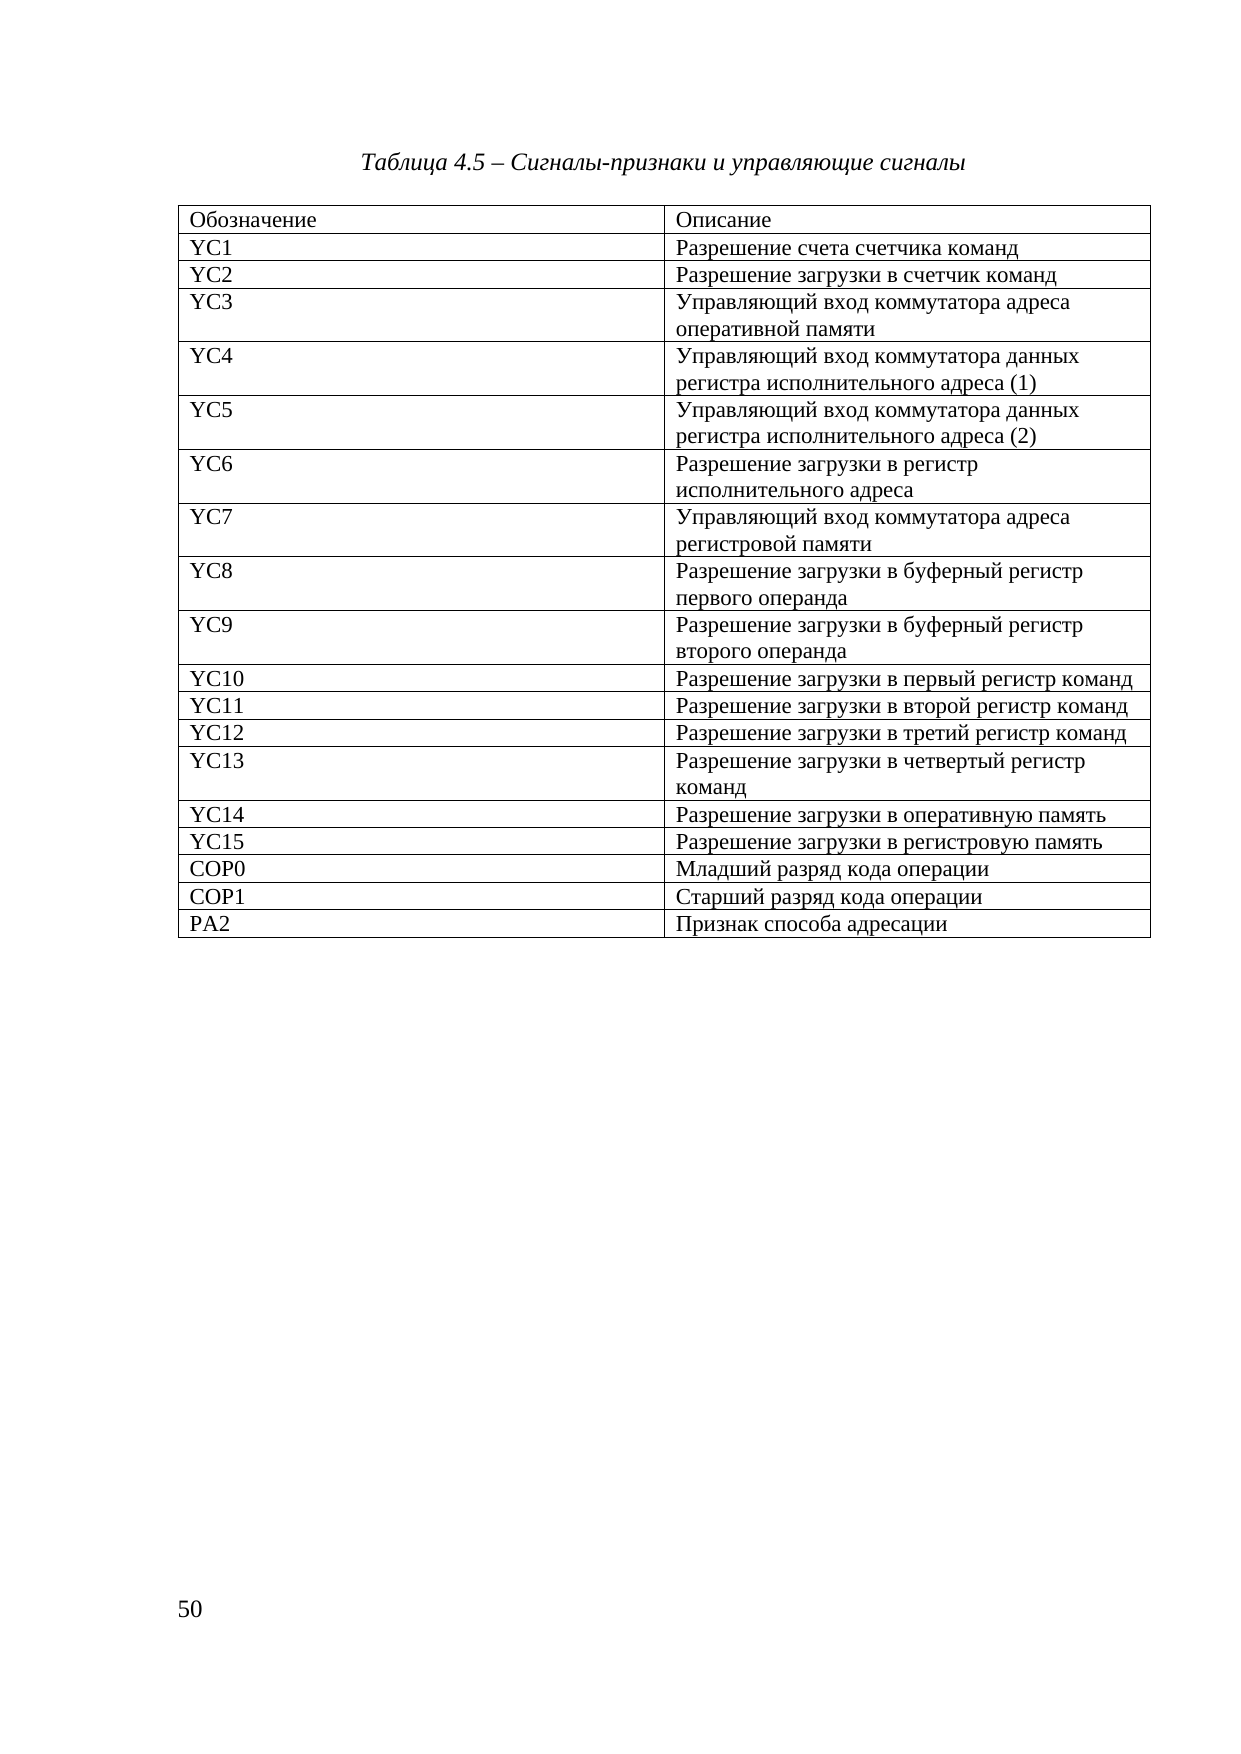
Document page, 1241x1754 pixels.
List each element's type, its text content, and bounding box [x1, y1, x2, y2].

text Таблица 4.5 – Сигналы-признаки и управляющие сигналы [177, 147, 1152, 176]
table_cell YC9 [179, 611, 664, 664]
table_cell Управляющий вход коммутатора данных регистра исполнительного адреса (1) [665, 342, 1150, 395]
table_cell Разрешение загрузки в регистровую память [665, 828, 1150, 854]
table_cell Разрешение загрузки в регистр исполнительного адреса [665, 450, 1150, 502]
table_cell Управляющий вход коммутатора адреса оперативной памяти [665, 289, 1150, 341]
table_cell Разрешение загрузки в буферный регистр первого операнда [665, 557, 1150, 610]
table_cell YC2 [179, 261, 664, 287]
table_cell YC14 [179, 801, 664, 827]
table_cell Разрешение счета счетчика команд [665, 234, 1150, 260]
table_cell Разрешение загрузки в первый регистр команд [665, 665, 1150, 691]
table_cell Старший разряд кода операции [665, 883, 1150, 909]
table_cell Разрешение загрузки в оперативную память [665, 801, 1150, 827]
table_cell Разрешение загрузки в третий регистр команд [665, 720, 1150, 746]
table_cell YC6 [179, 450, 664, 502]
table_cell YC5 [179, 396, 664, 449]
table_cell Младший разряд кода операции [665, 855, 1150, 882]
table_cell YC7 [179, 504, 664, 556]
table_cell YC8 [179, 557, 664, 610]
table_cell Признак способа адресации [665, 910, 1150, 937]
table_cell YC1 [179, 234, 664, 260]
table_cell Разрешение загрузки в счетчик команд [665, 261, 1150, 287]
table_cell YC10 [179, 665, 664, 691]
table_cell COP1 [179, 883, 664, 909]
table_header Обозначение [179, 206, 664, 233]
table_header Описание [665, 206, 1150, 233]
table_cell Управляющий вход коммутатора адреса регистровой памяти [665, 504, 1150, 556]
table_cell Разрешение загрузки в буферный регистр второго операнда [665, 611, 1150, 664]
table_cell PA2 [179, 910, 664, 937]
table_cell YC3 [179, 289, 664, 341]
table_cell YC12 [179, 720, 664, 746]
table_cell Разрешение загрузки в второй регистр команд [665, 692, 1150, 718]
table_cell YC11 [179, 692, 664, 718]
table_cell Управляющий вход коммутатора данных регистра исполнительного адреса (2) [665, 396, 1150, 449]
table_cell YC15 [179, 828, 664, 854]
table_cell COP0 [179, 855, 664, 882]
table_cell YC4 [179, 342, 664, 395]
table_cell Разрешение загрузки в четвертый регистр команд [665, 747, 1150, 799]
table_cell YC13 [179, 747, 664, 799]
